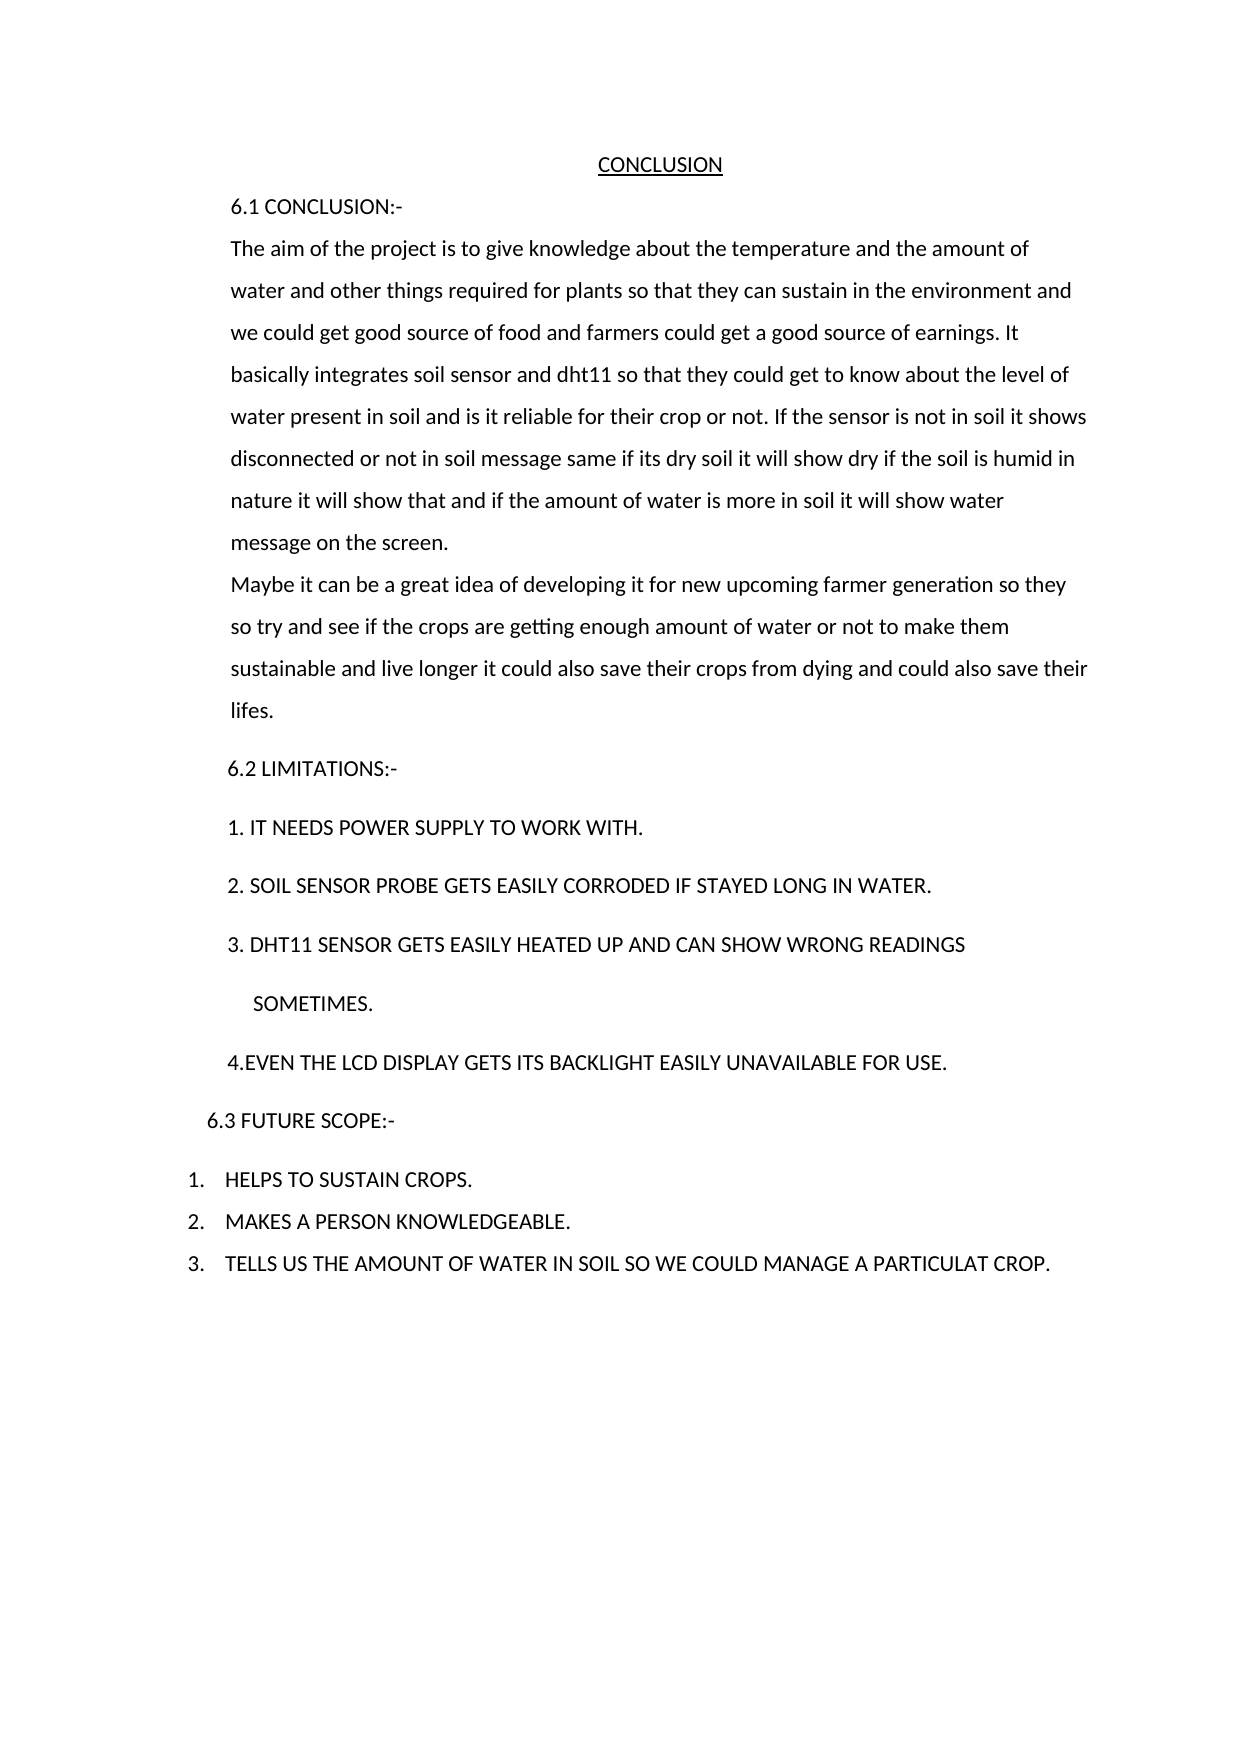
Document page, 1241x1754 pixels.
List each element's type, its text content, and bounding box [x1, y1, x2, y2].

text 4.EVEN THE LCD DISPLAY GETS ITS BACKLIGHT EASILY UNAVAILABLE FOR USE. [150, 1048, 1090, 1076]
text 6.2 LIMITATIONS:- [150, 754, 1090, 782]
text 6.1 CONCLUSION:- [230, 192, 1090, 220]
text Maybe it can be a great idea of developing it for new upcoming farmer generation so they so try and see if the crops are getting enough amount of water or not to make them sustainable and live longer it could also save their crops from dying and could also save their lifes. [230, 570, 1090, 724]
text 1. IT NEEDS POWER SUPPLY TO WORK WITH. [150, 813, 1090, 841]
text The aim of the project is to give knowledge about the temperature and the amount of water and other things required for plants so that they can sustain in the environment and we could get good source of food and farmers could get a good source of earnings. It basically integrates soil sensor and dht11 so that they could get to know about the level of water present in soil and is it reliable for their crop or not. If the sensor is not in soil it shows disconnected or not in soil message same if its dry soil it will show dry if the soil is humid in nature it will show that and if the amount of water is more in soil it will show water message on the screen. [230, 234, 1090, 556]
text 3. DHT11 SENSOR GETS EASILY HEATED UP AND CAN SHOW WRONG READINGS [150, 930, 1090, 958]
text 2. SOIL SENSOR PROBE GETS EASILY CORRODED IF STAYED LONG IN WATER. [150, 872, 1090, 900]
list MAKES A PERSON KNOWLEDGEABLE. [187, 1207, 1090, 1235]
text SOMETIMES. [150, 989, 1090, 1017]
text CONCLUSION [230, 150, 1090, 178]
list HELPS TO SUSTAIN CROPS. [187, 1165, 1090, 1193]
list TELLS US THE AMOUNT OF WATER IN SOIL SO WE COULD MANAGE A PARTICULAT CROP. [187, 1249, 1090, 1277]
text 6.3 FUTURE SCOPE:- [150, 1106, 1090, 1134]
